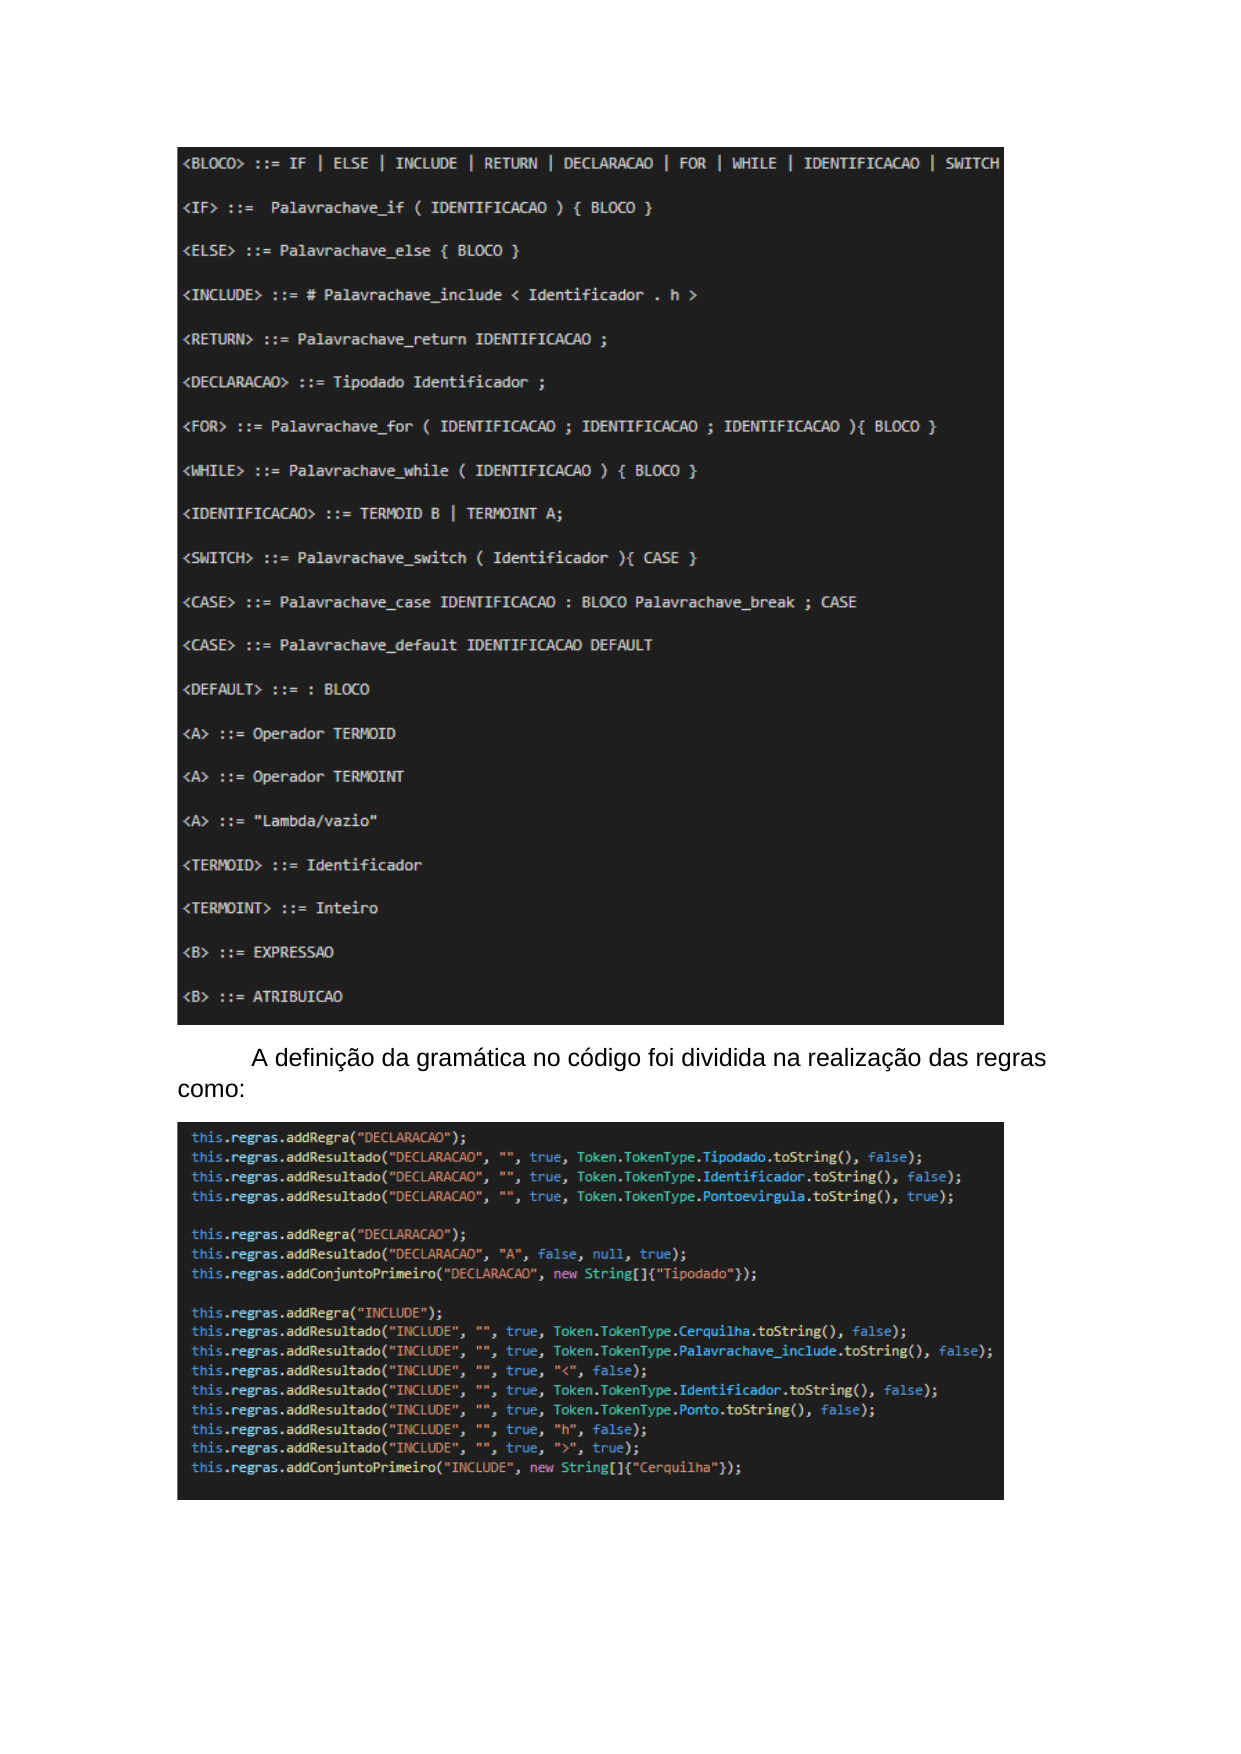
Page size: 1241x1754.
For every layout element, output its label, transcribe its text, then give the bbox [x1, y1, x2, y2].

picture [177, 1122, 1004, 1500]
picture [177, 147, 1004, 1025]
text A definição da gramática no código foi dividida na realização das regras como: [177, 1043, 1063, 1103]
